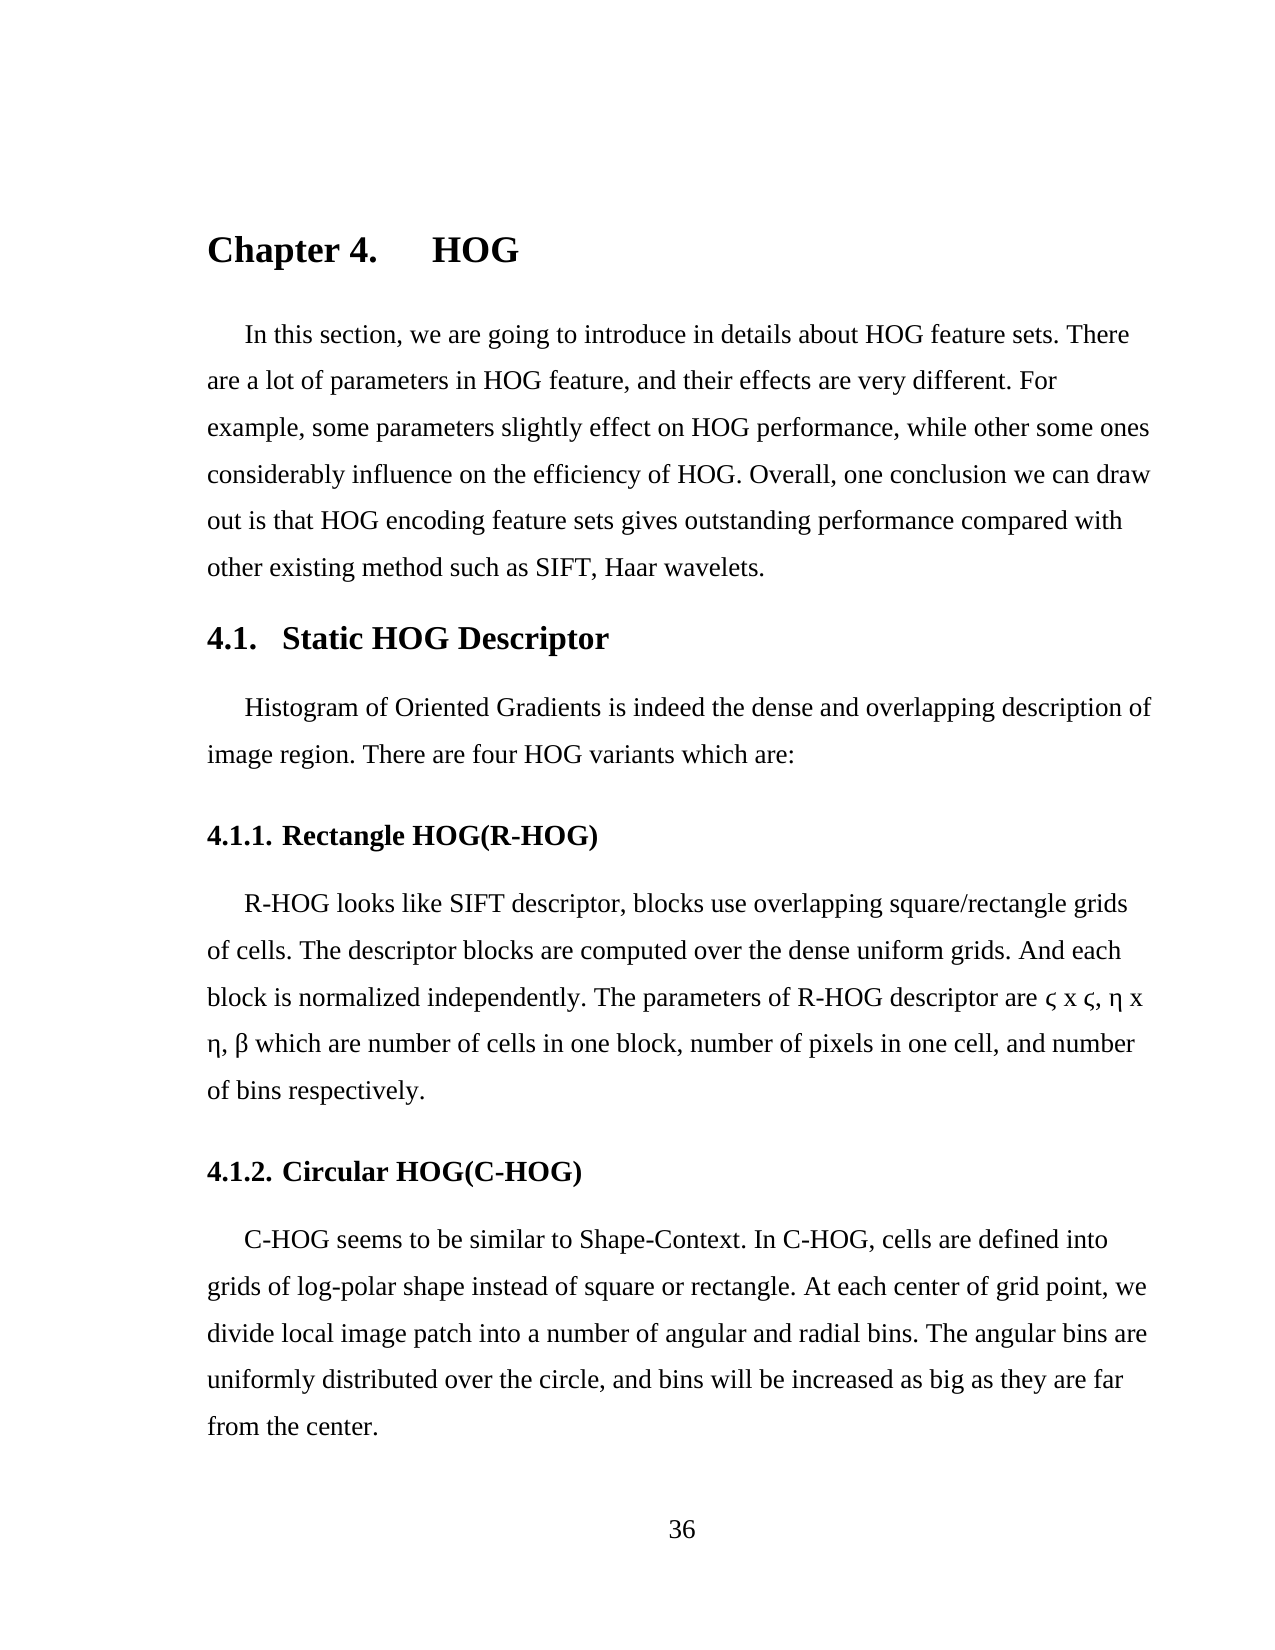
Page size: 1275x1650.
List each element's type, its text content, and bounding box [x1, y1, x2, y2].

text C-HOG seems to be similar to Shape-Context. In C-HOG, cells are defined into grids of log-polar shape instead of square or rectangle. At each center of grid point, we divide local image patch into a number of angular and radial bins. The angular bins are uniformly distributed over the circle, and bins will be increased as big as they are far from the center. [207, 1224, 1157, 1441]
subtitle Rectangle HOG(R-HOG) [207, 818, 1157, 852]
text Histogram of Oriented Gradients is indeed the dense and overlapping description of image region. There are four HOG variants which are: [207, 691, 1157, 769]
subtitle HOG [207, 227, 1157, 270]
subtitle Circular HOG(C-HOG) [207, 1154, 1157, 1188]
text R-HOG looks like SIFT descriptor, blocks use overlapping square/rectangle grids of cells. The descriptor blocks are computed over the dense uniform grids. And each block is normalized independently. The parameters of R-HOG descriptor are ϛ x ϛ, η x η, β which are number of cells in one block, number of pixels in one cell, and number of bins respectively. [207, 887, 1157, 1105]
text In this section, we are going to introduce in details about HOG feature sets. There are a lot of parameters in HOG feature, and their effects are very different. For example, some parameters slightly effect on HOG performance, while other some ones considerably influence on the efficiency of HOG. Overall, one conclusion we can draw out is that HOG encoding feature sets gives outstanding performance compared with other existing method such as SIFT, Haar wavelets. [207, 318, 1157, 582]
text Static HOG Descriptor [207, 618, 1157, 657]
